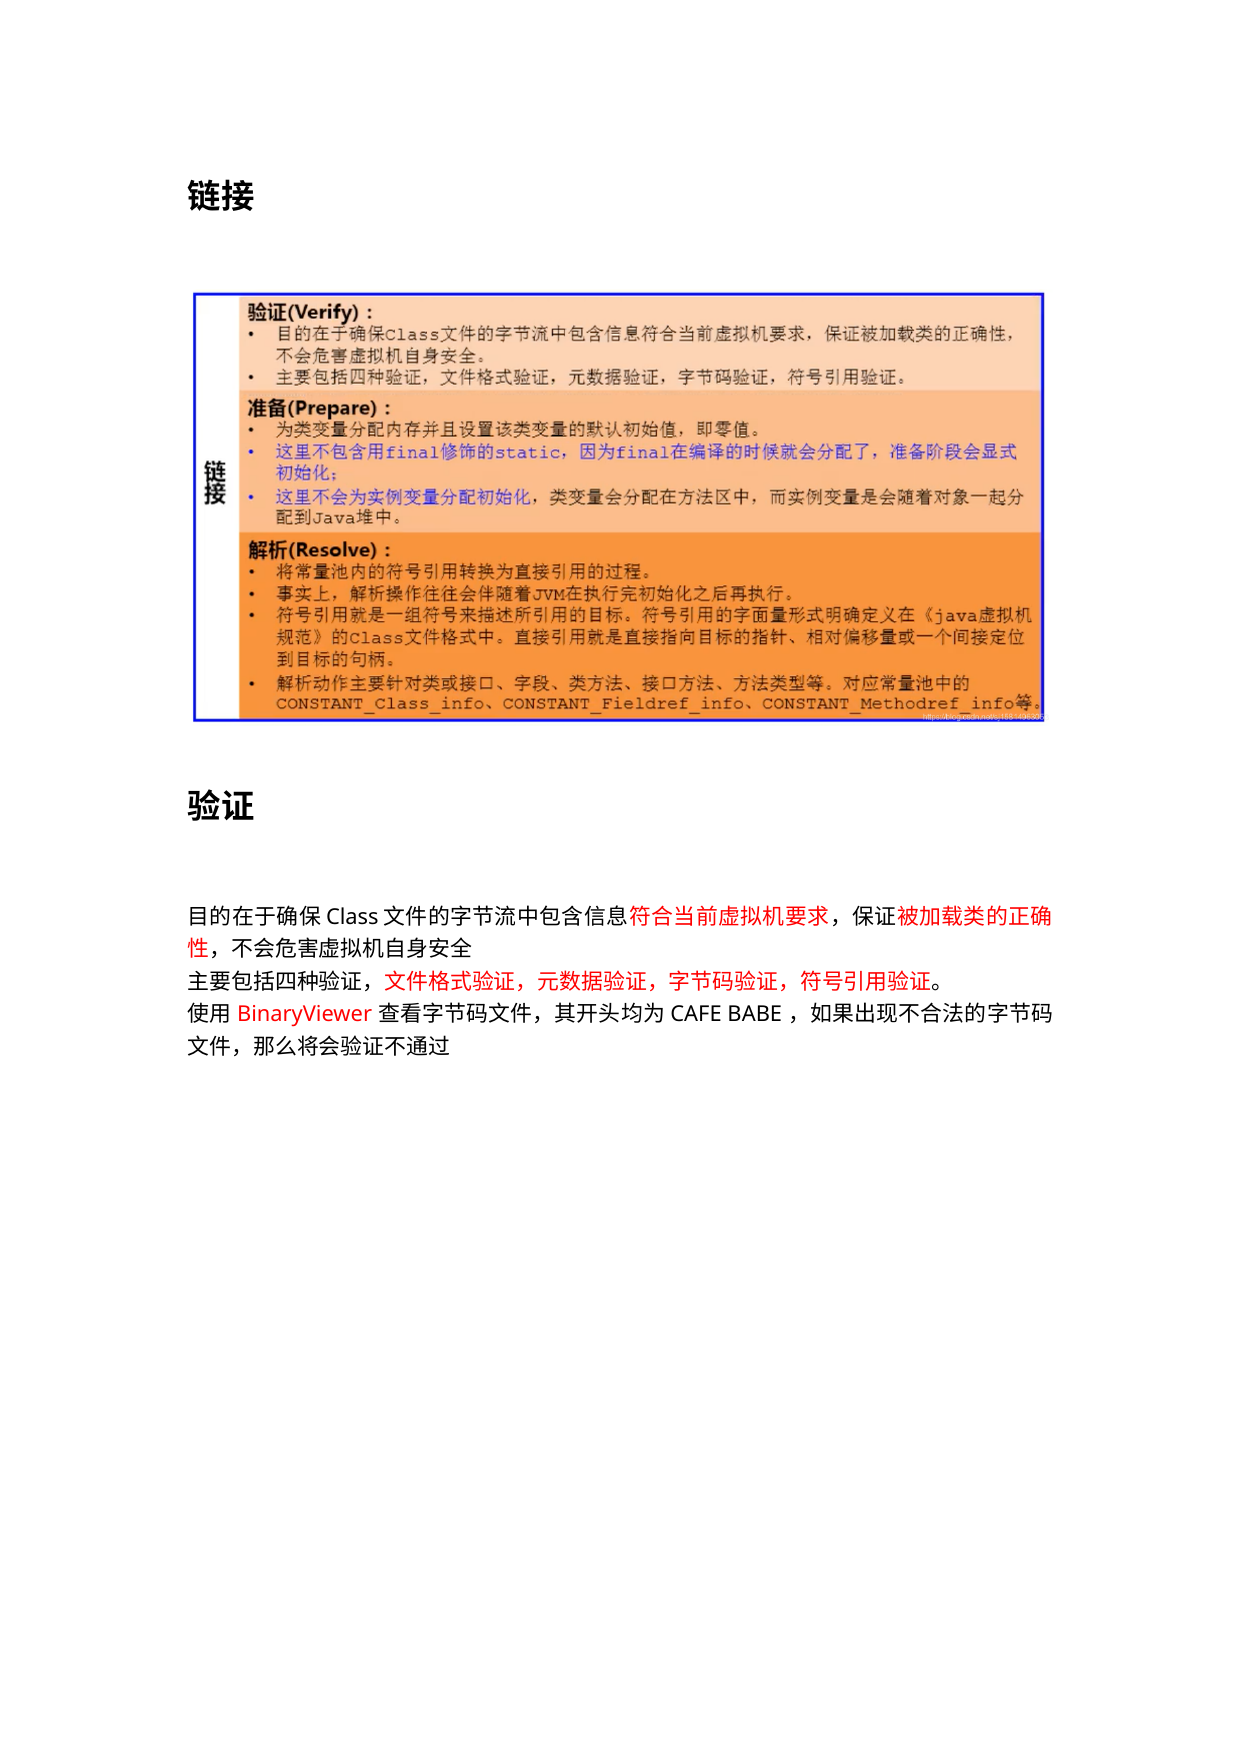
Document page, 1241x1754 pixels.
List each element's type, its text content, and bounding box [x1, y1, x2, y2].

text 使用 BinaryViewer 查看字节码文件，其开头均为 CAFE BABE ，如果出现不合法的字节码文件，那么将会验证不通过 [187, 996, 1053, 1061]
picture [187, 289, 1053, 726]
text 目的在于确保Class文件的字节流中包含信息符合当前虚拟机要求，保证被加载类的正确性，不会危害虚拟机自身安全 [187, 898, 1053, 963]
subtitle 链接 [187, 162, 1053, 227]
subtitle 验证 [187, 771, 1053, 836]
text 主要包括四种验证，文件格式验证，元数据验证，字节码验证，符号引用验证。 [187, 963, 1053, 996]
